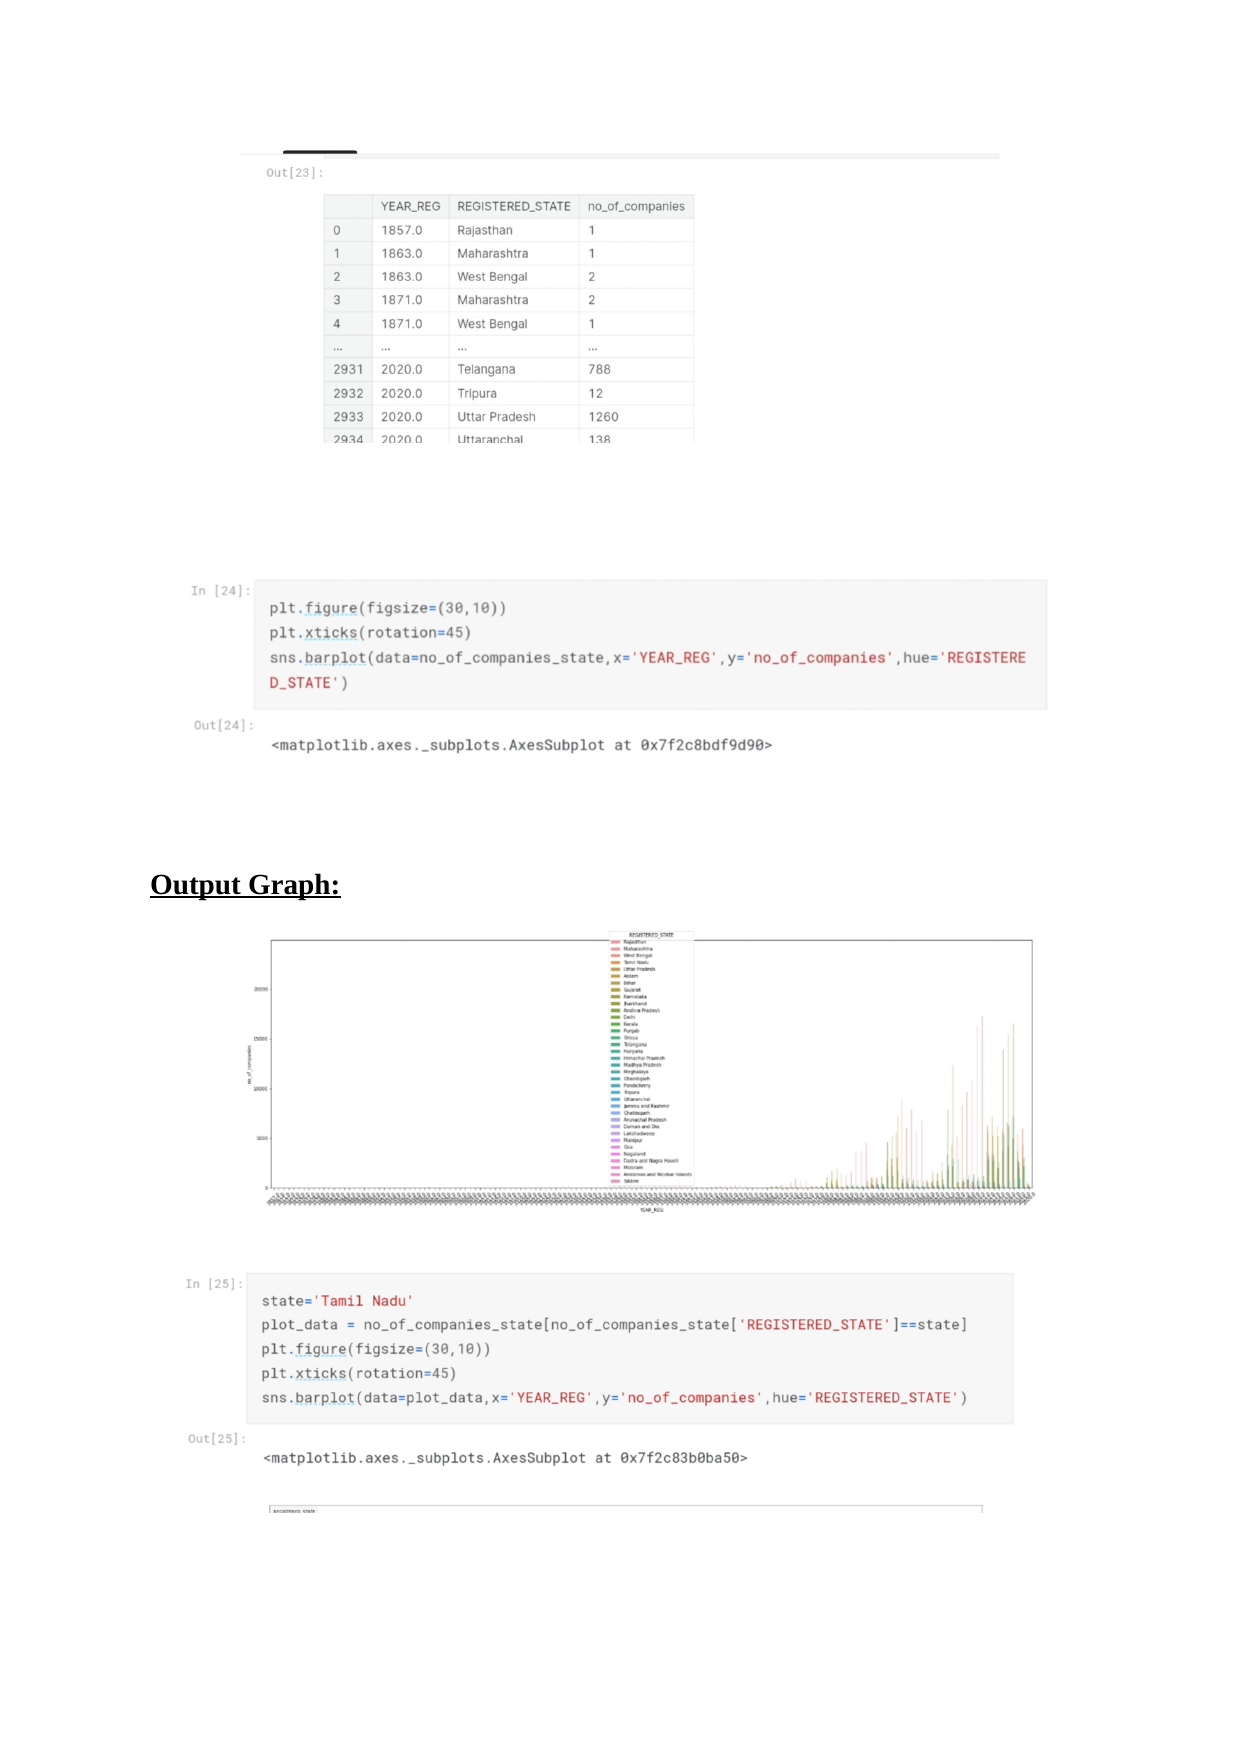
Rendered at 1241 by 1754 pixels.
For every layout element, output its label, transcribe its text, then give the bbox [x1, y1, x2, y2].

text Output Graph: [150, 867, 1090, 901]
picture [150, 926, 1104, 1215]
picture [240, 150, 1000, 443]
picture [150, 1239, 1060, 1513]
picture [152, 527, 1089, 784]
